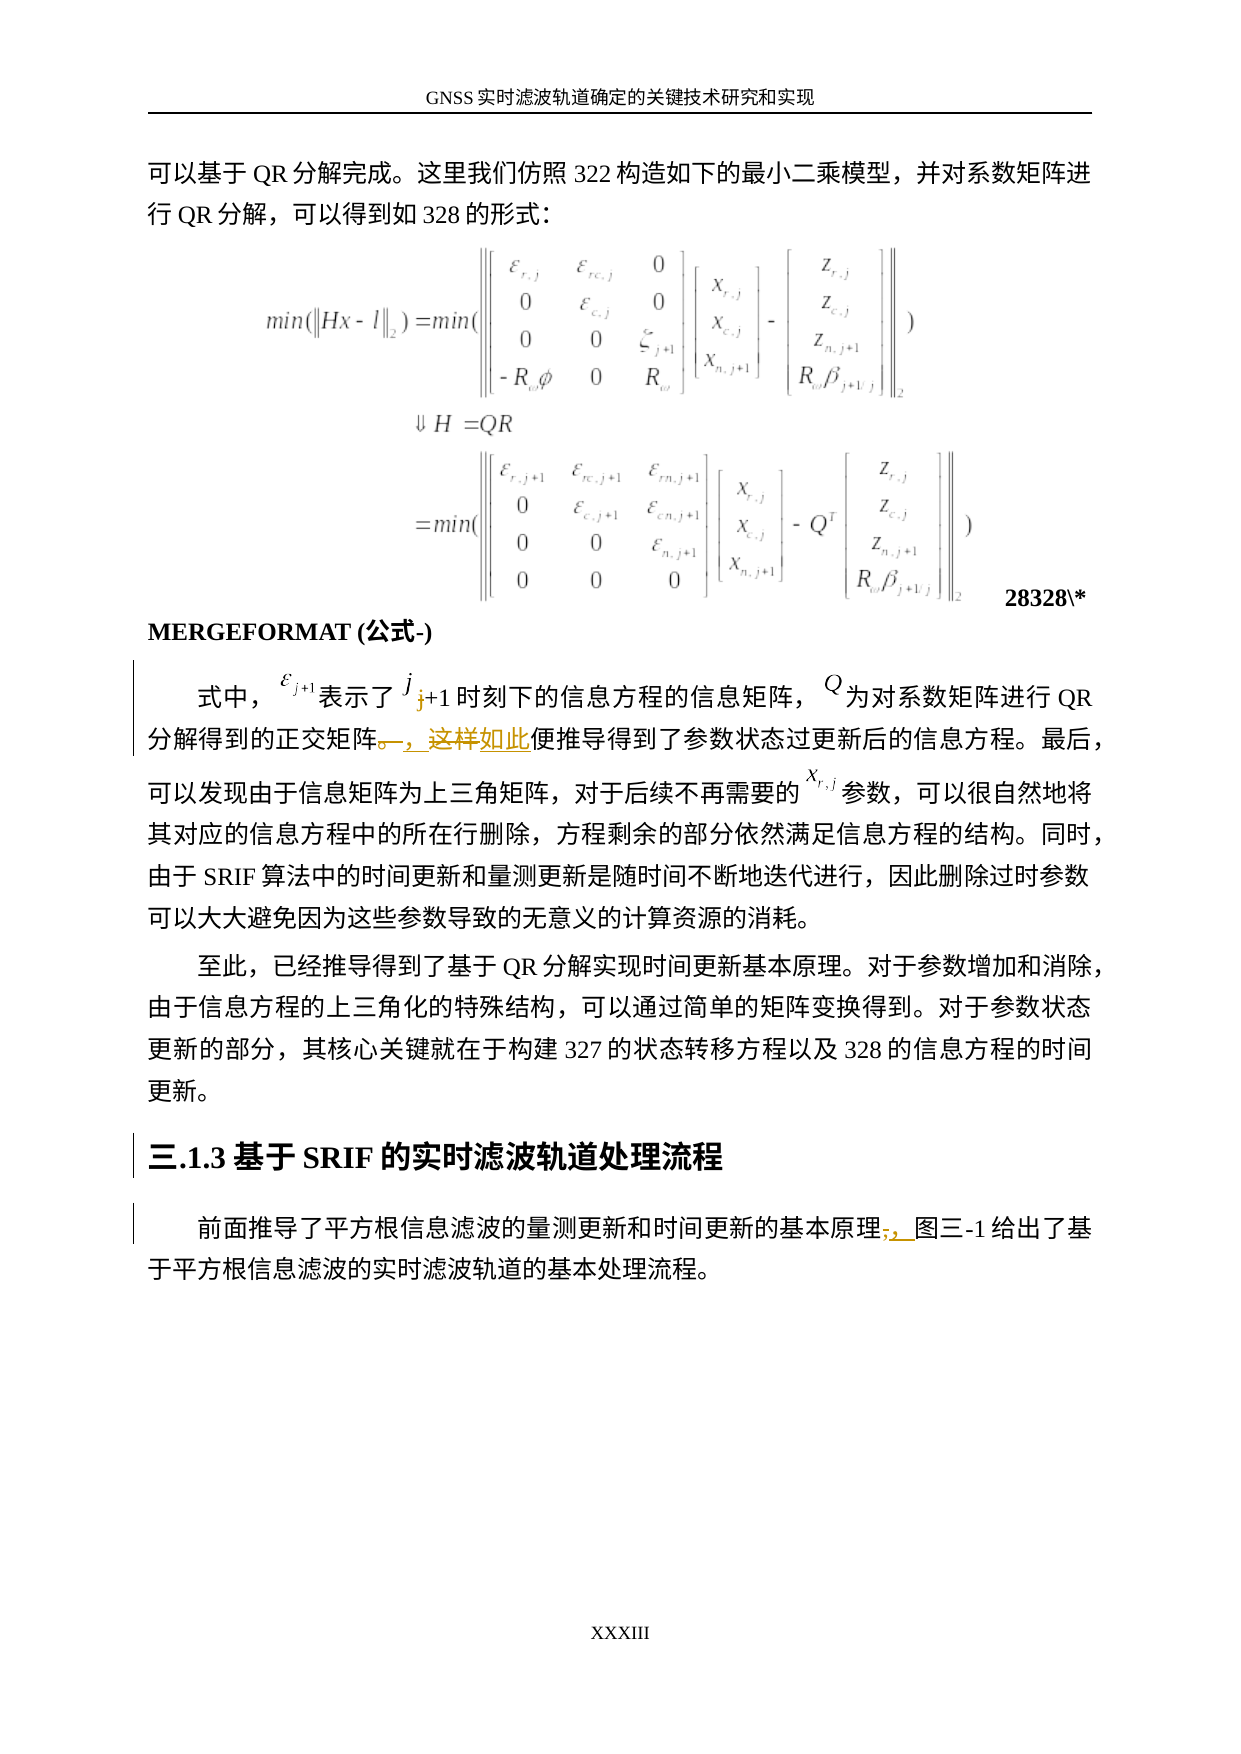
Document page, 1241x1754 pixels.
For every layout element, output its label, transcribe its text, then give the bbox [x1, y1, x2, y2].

text 前面推导了平方根信息滤波的量测更新和时间更新的基本原理图3-1给出了基于平方根信息滤波的实时滤波轨道的基本处理流程。 [148, 1203, 1092, 1286]
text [148, 148, 1092, 231]
text 基于SRIF的实时滤波轨道处理流程 [148, 1132, 1092, 1178]
text 式中，表示了+1时刻下的信息方程的信息矩阵，为对系数矩阵进行QR分解得到的正交矩阵便推导得到了参数状态过更新后的信息方程。最后，可以发现由于信息矩阵为上三角矩阵，对于后续不再需要的参数，可以很自然地将其对应的信息方程中的所在行删除，方程剩余的部分依然满足信息方程的结构。同时，由于SRIF算法中的时间更新和量测更新是随时间不断地迭代进行，因此删除过时参数可以大大避免因为这些参数导致的无意义的计算资源的消耗。 [148, 660, 1092, 934]
text 至此，已经推导得到了基于QR分解实现时间更新基本原理。对于参数增加和消除，由于信息方程的上三角化的特殊结构，可以通过简单的矩阵变换得到。对于参数状态更新的部分，其核心关键就在于构建的状态转移方程以及的信息方程的时间更新。 [148, 941, 1092, 1107]
